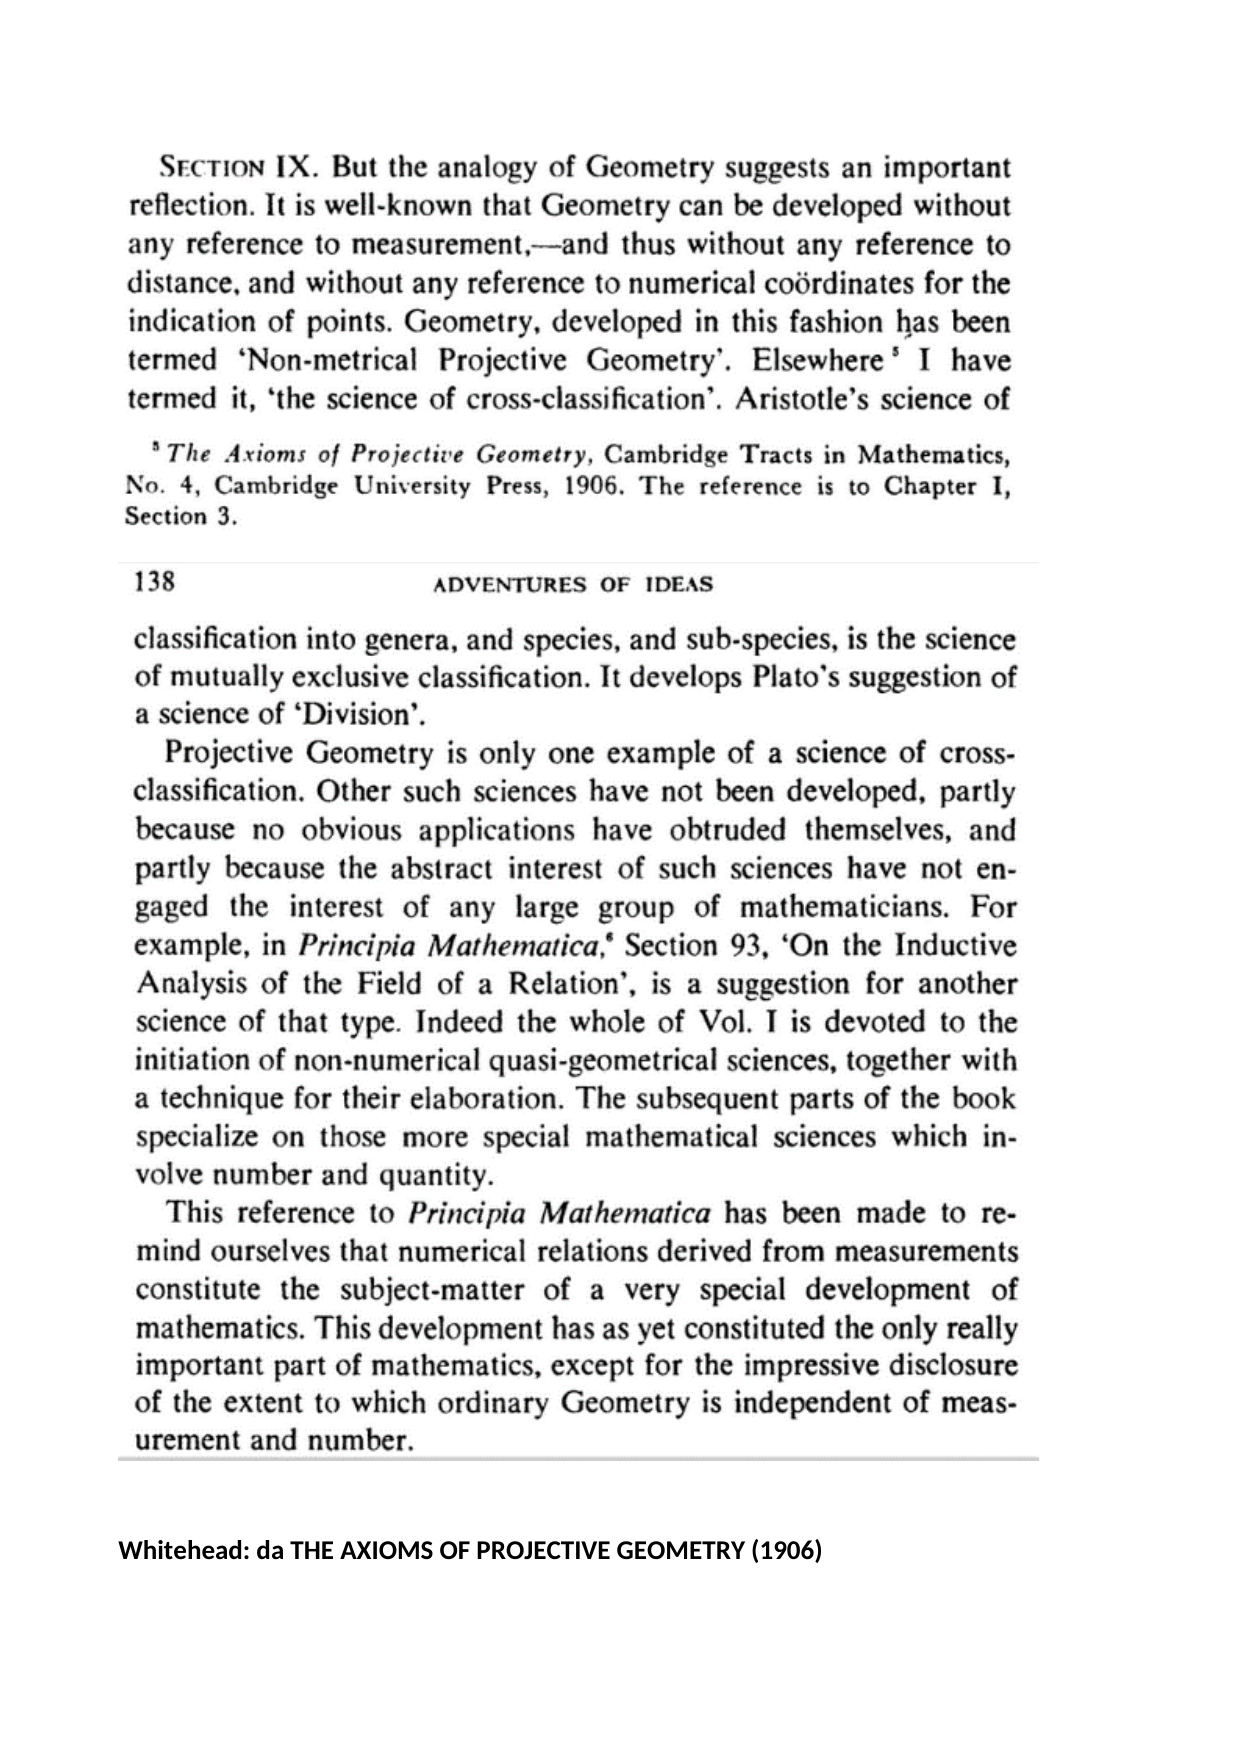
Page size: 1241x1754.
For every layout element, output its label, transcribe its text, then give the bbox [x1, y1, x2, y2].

subtitle Whitehead: da THE AXIOMS OF PROJECTIVE GEOMETRY (1906) [118, 1533, 1122, 1567]
picture [118, 147, 1035, 544]
picture [118, 562, 1040, 1461]
